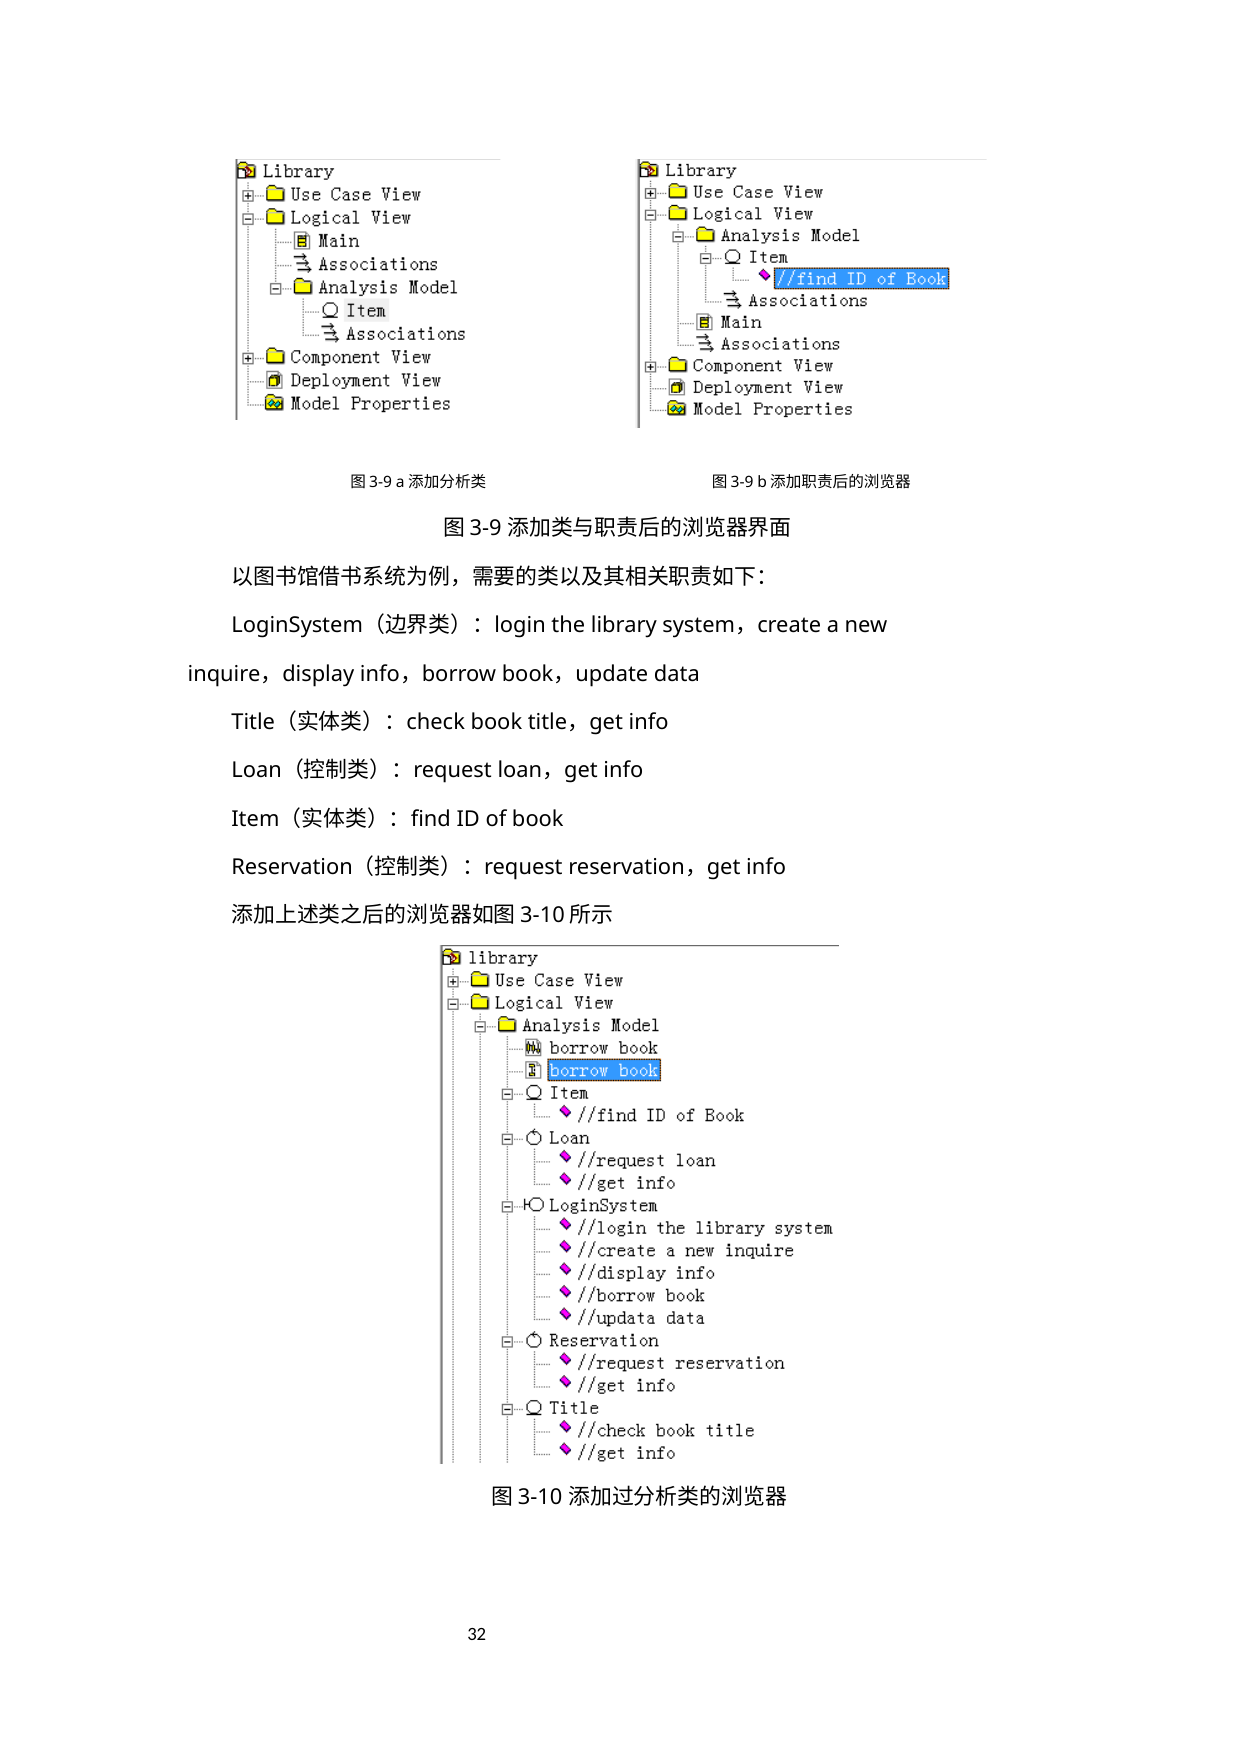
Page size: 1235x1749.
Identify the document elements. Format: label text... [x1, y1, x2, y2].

list LoginSystem（边界类）：login the library system，create a new inquire，display info，borrow book，update data [187, 607, 1047, 688]
list Loan（控制类）：request loan，get info [187, 752, 1047, 784]
table_header 图3-9 a添加分析类 [224, 159, 612, 510]
picture [635, 159, 987, 428]
list Reservation（控制类）：request reservation，get info [187, 849, 1047, 881]
list Title（实体类）：check book title，get info [187, 704, 1047, 736]
picture [235, 159, 501, 420]
list 图3-10 添加过分析类的浏览器 [187, 1479, 1047, 1511]
list 图3-9 添加类与职责后的浏览器界面 [187, 510, 1047, 542]
list 添加上述类之后的浏览器如图3-10所示 [187, 897, 1047, 929]
list 以图书馆借书系统为例，需要的类以及其相关职责如下： [187, 558, 1047, 591]
picture [439, 945, 839, 1464]
list Item（实体类）：find ID of book [187, 800, 1047, 833]
table_header 图3-9 b添加职责后的浏览器 [612, 159, 1010, 510]
